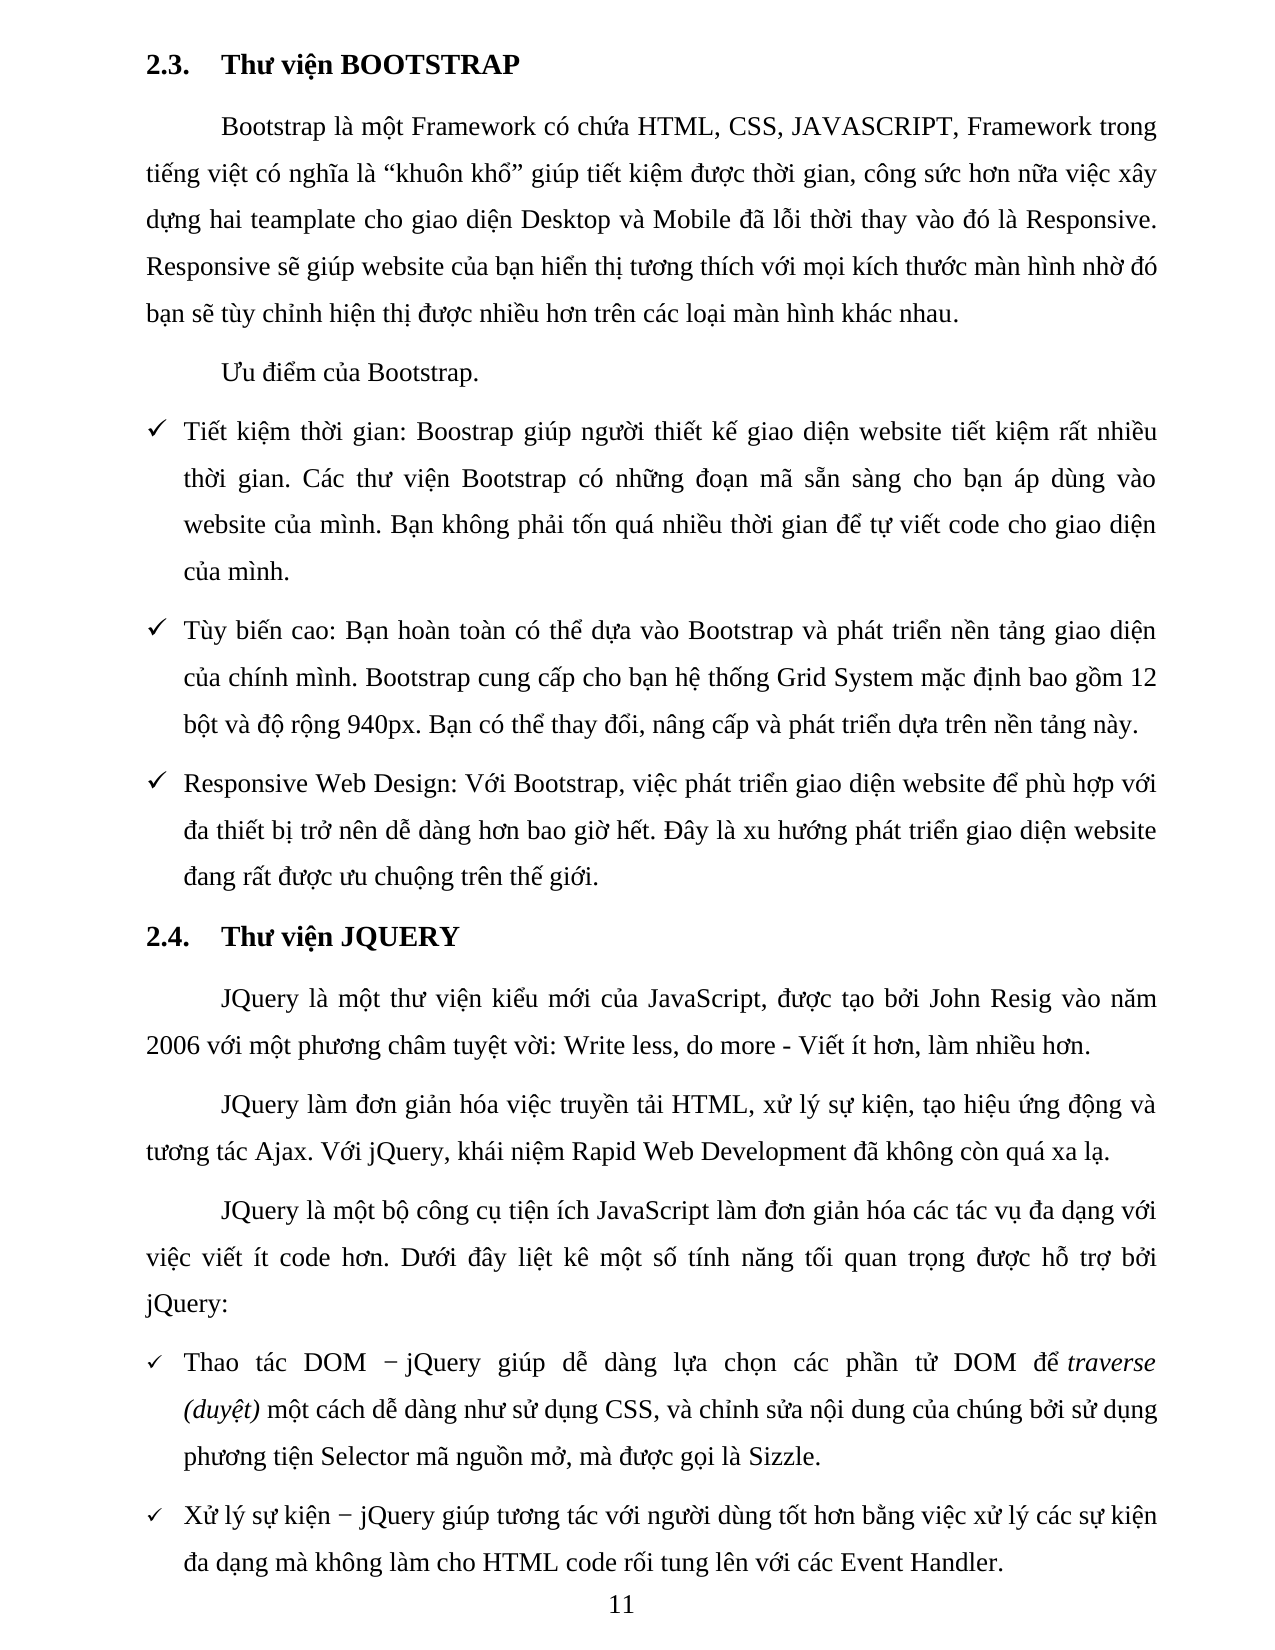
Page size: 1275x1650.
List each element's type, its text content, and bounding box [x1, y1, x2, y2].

list Xử lý sự kiện − jQuery giúp tương tác với người dùng tốt hơn bằng việc xử lý các sự kiện đa dạng mà không làm cho HTML code rối tung lên với các Event Handler. [146, 1499, 1158, 1577]
list Thao tác DOM − jQuery giúp dễ dàng lựa chọn các phần tử DOM để traverse (duyệt) một cách dễ dàng như sử dụng CSS, và chỉnh sửa nội dung của chúng bởi sử dụng phương tiện Selector mã nguồn mở, mà được gọi là Sizzle. [146, 1347, 1158, 1471]
list Tùy biến cao: Bạn hoàn toàn có thể dựa vào Bootstrap và phát triển nền tảng giao diện của chính mình. Bootstrap cung cấp cho bạn hệ thống Grid System mặc định bao gồm 12 bột và độ rộng 940px. Bạn có thể thay đổi, nâng cấp và phát triển dựa trên nền tảng này. [146, 614, 1158, 739]
list Responsive Web Design: Với Bootstrap, việc phát triển giao diện website để phù hợp với đa thiết bị trở nên dễ dàng hơn bao giờ hết. Đây là xu hướng phát triển giao diện website đang rất được ưu chuộng trên thế giới. [146, 767, 1158, 892]
subtitle Thư viện JQUERY [146, 919, 1158, 953]
text JQuery làm đơn giản hóa việc truyền tải HTML, xử lý sự kiện, tạo hiệu ứng động và tương tác Ajax. Với jQuery, khái niệm Rapid Web Development đã không còn quá xa lạ. [146, 1088, 1158, 1166]
text Bootstrap là một Framework có chứa HTML, CSS, JAVASCRIPT, Framework trong tiếng việt có nghĩa là “khuôn khổ” giúp tiết kiệm được thời gian, công sức hơn nữa việc xây dựng hai teamplate cho giao diện Desktop và Mobile đã lỗi thời thay vào đó là Responsive. Responsive sẽ giúp website của bạn hiển thị tương thích với mọi kích thước màn hình nhờ đó bạn sẽ tùy chỉnh hiện thị được nhiều hơn trên các loại màn hình khác nhau. [146, 110, 1158, 328]
text Ưu điểm của Bootstrap. [146, 356, 1158, 387]
subtitle Thư viện BOOTSTRAP [146, 47, 1158, 81]
text JQuery là một bộ công cụ tiện ích JavaScript làm đơn giản hóa các tác vụ đa dạng với việc viết ít code hơn. Dưới đây liệt kê một số tính năng tối quan trọng được hỗ trợ bởi jQuery: [146, 1194, 1158, 1318]
text JQuery là một thư viện kiểu mới của JavaScript, được tạo bởi John Resig vào năm 2006 với một phương châm tuyệt vời: Write less, do more - Viết ít hơn, làm nhiều hơn. [146, 982, 1158, 1060]
list Tiết kiệm thời gian: Boostrap giúp người thiết kế giao diện website tiết kiệm rất nhiều thời gian. Các thư viện Bootstrap có những đoạn mã sẵn sàng cho bạn áp dùng vào website của mình. Bạn không phải tốn quá nhiều thời gian để tự viết code cho giao diện của mình. [146, 415, 1158, 586]
